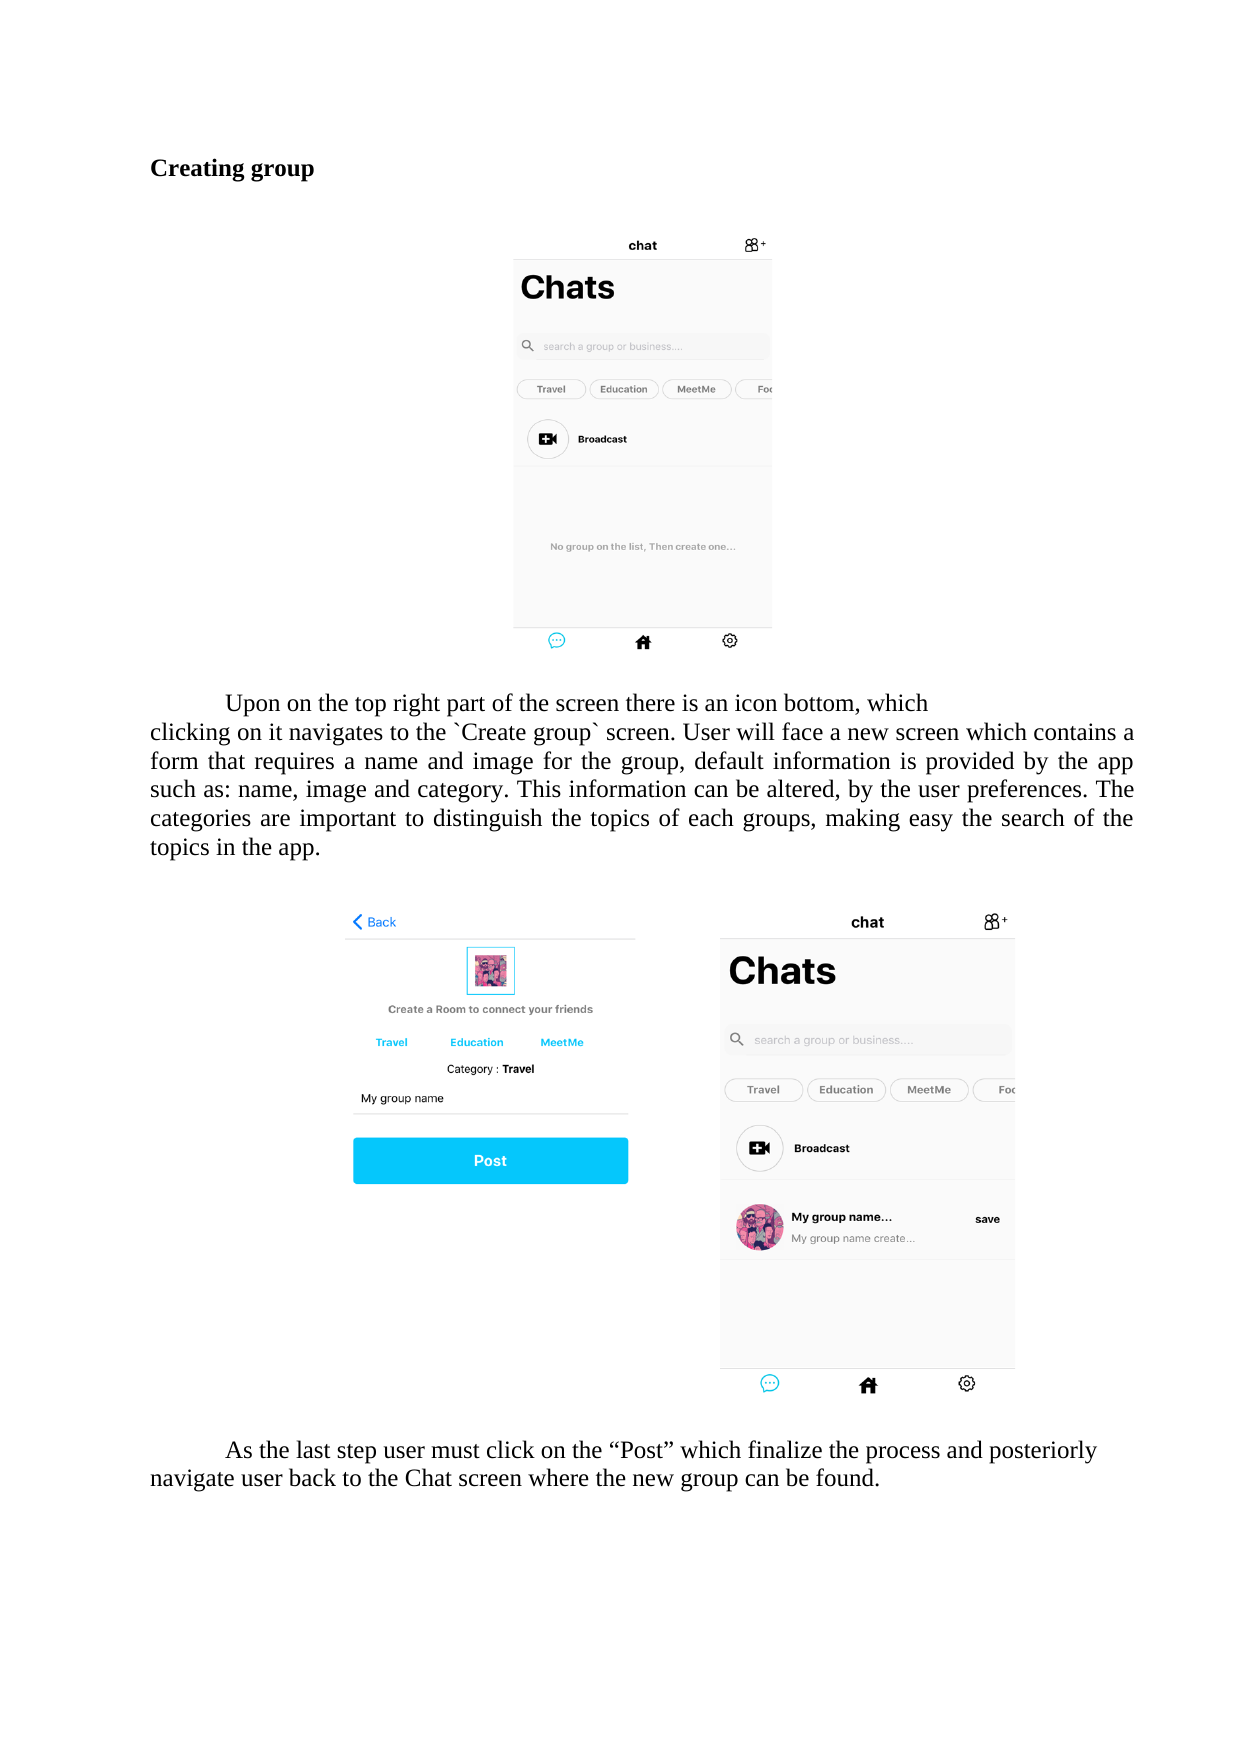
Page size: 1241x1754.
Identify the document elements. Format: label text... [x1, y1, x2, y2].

picture [513, 217, 773, 660]
text clicking on it navigates to the `Create group` screen. User will face a new screen which contains a form that requires a name and image for the group, default information is provided by the app such as: name, image and category. This information can be altered, by the user preferences. The categories are important to distinguish the topics of each groups, making easy the search of the topics in the app. [150, 717, 1135, 861]
text Upon on the top right part of the screen there is an icon bottom, which [150, 688, 1135, 717]
text Creating group [150, 150, 1135, 184]
picture [720, 890, 1016, 1406]
text As the last step user must click on the “Post” which finalize the process and posteriorly navigate user back to the Chat screen where the new group can be found. [150, 1435, 1135, 1492]
picture [345, 889, 636, 1406]
